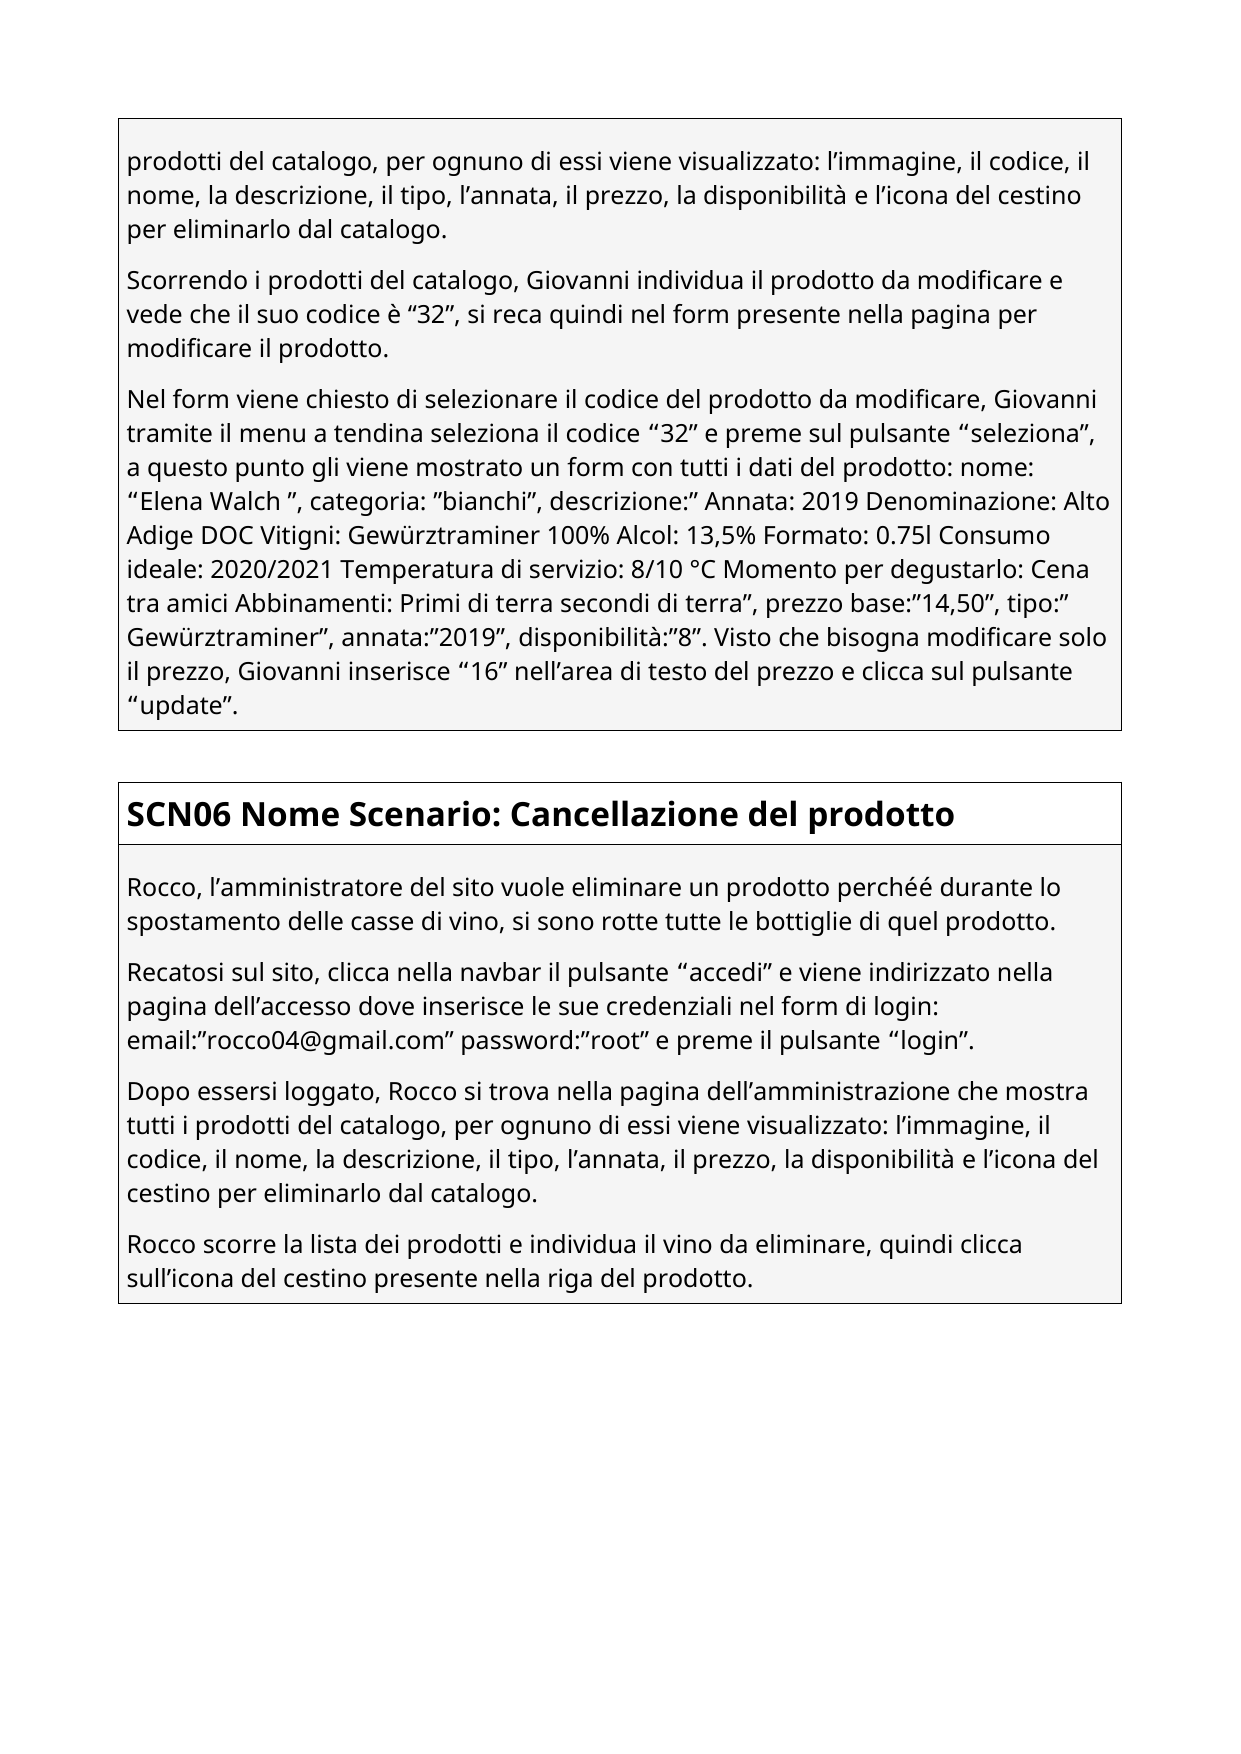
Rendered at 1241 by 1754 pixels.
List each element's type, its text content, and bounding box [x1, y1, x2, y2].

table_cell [119, 119, 1121, 730]
table_cell Rocco, l’amministratore del sito vuole eliminare un prodotto perchéé durante lo spostamento delle casse di vino, si sono rotte tutte le bottiglie di quel prodotto. Recatosi sul sito, clicca nella navbar il pulsante “accedi” e viene indirizzato nella pagina dell’accesso dove inserisce le sue credenziali nel form di login: email:”rocco04@gmail.com” password:”root” e preme il pulsante “login”. Dopo essersi loggato, Rocco si trova nella pagina dell’amministrazione che mostra tutti i prodotti del catalogo, per ognuno di essi viene visualizzato: l’immagine, il codice, il nome, la descrizione, il tipo, l’annata, il prezzo, la disponibilità e l’icona del cestino per eliminarlo dal catalogo. Rocco scorre la lista dei prodotti e individua il vino da eliminare, quindi clicca sull’icona del cestino presente nella riga del prodotto. [119, 845, 1121, 1303]
table_header SCN06 Nome Scenario: Cancellazione del prodotto [119, 783, 1121, 844]
